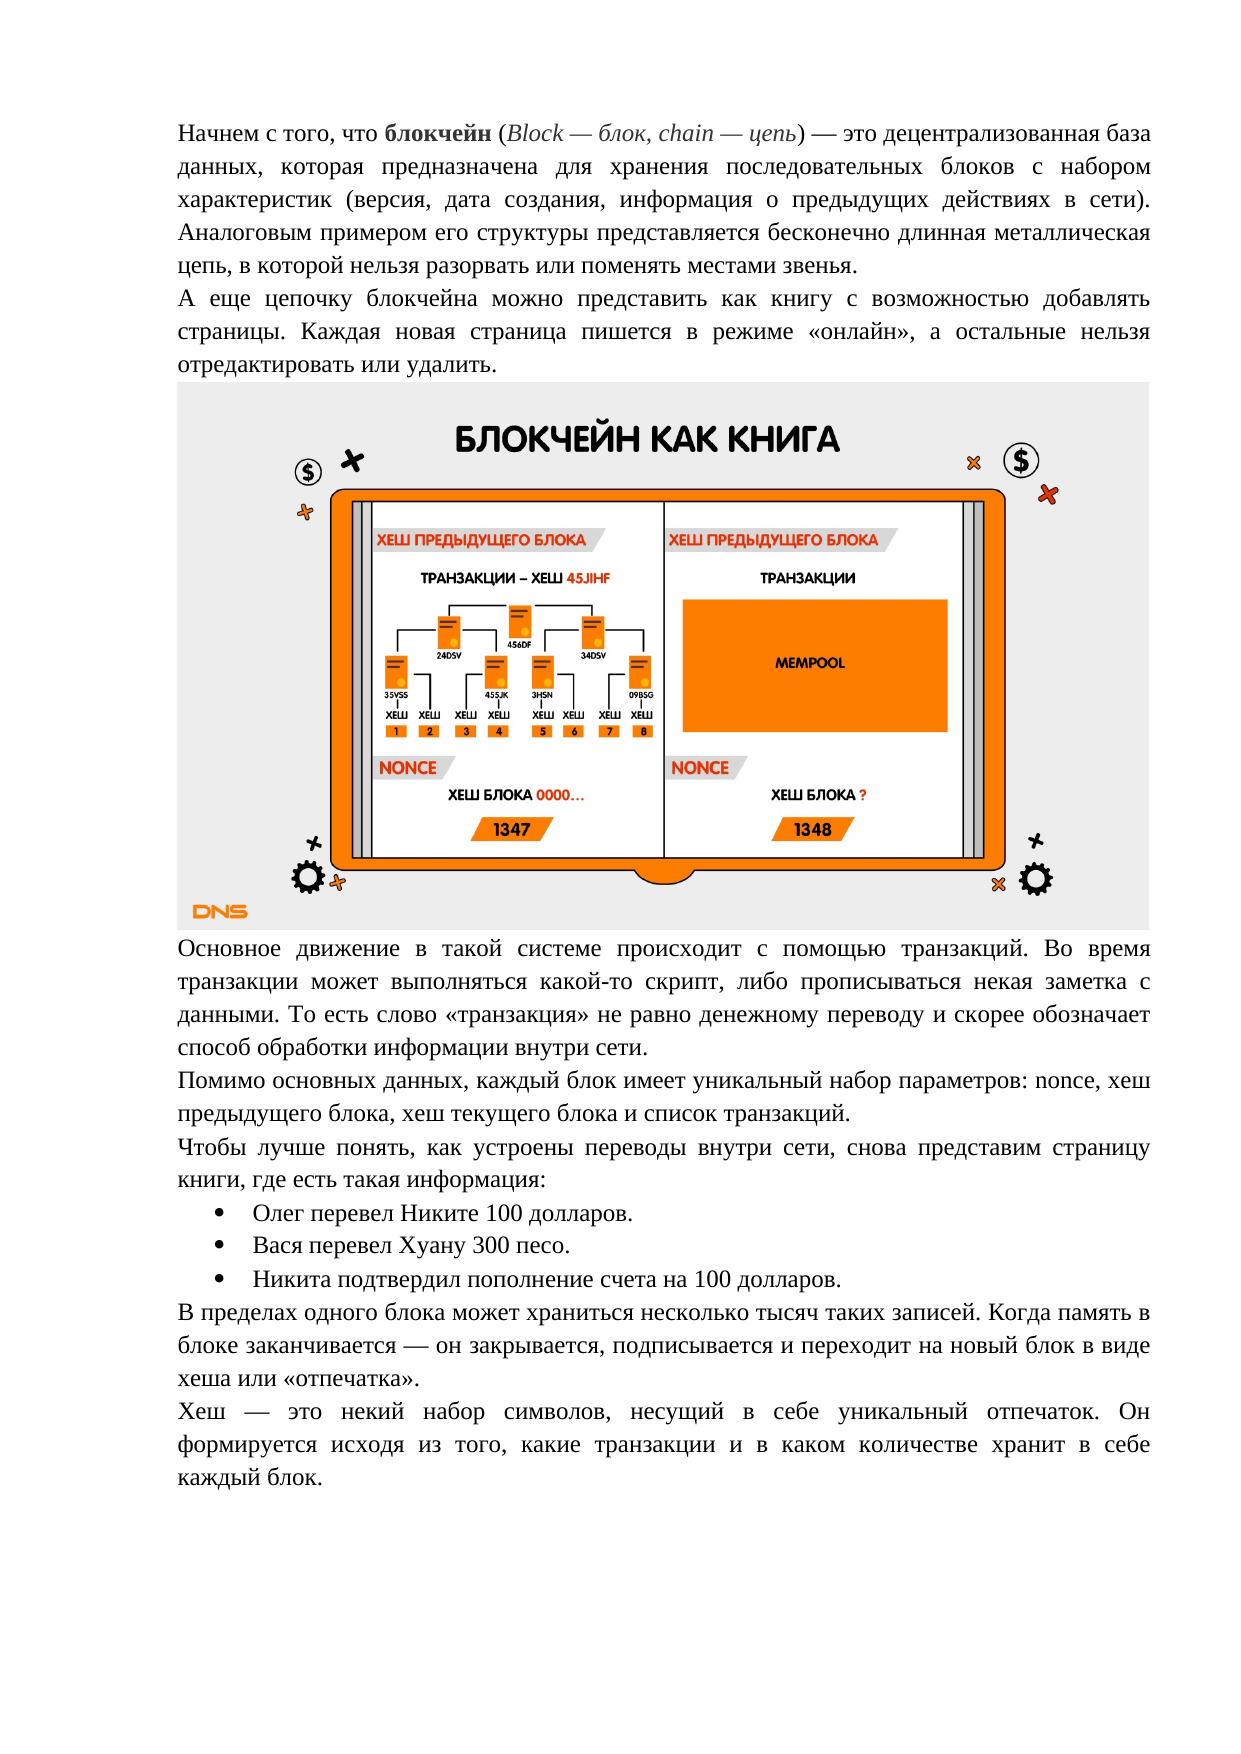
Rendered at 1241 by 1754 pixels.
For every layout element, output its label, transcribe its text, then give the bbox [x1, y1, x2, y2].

text Основное движение в такой системе происходит с помощью транзакций. Во время транзакции может выполняться какой-то скрипт, либо прописываться некая заметка с данными. То есть слово «транзакция» не равно денежному переводу и скорее обозначает способ обработки информации внутри сети. [177, 933, 1152, 1061]
text Помимо основных данных, каждый блок имеет уникальный набор параметров: nonce, хеш предыдущего блока, хеш текущего блока и список транзакций. [177, 1066, 1152, 1127]
list Вася перевел Хуану 300 песо. [215, 1231, 1152, 1259]
picture [177, 382, 1149, 930]
text Чтобы лучше понять, как устроены переводы внутри сети, снова представим страницу книги, где есть такая информация: [177, 1132, 1152, 1193]
text Хеш — это некий набор символов, несущий в себе уникальный отпечаток. Он формируется исходя из того, какие транзакции и в каком количестве хранит в себе каждый блок. [177, 1396, 1152, 1491]
text В пределах одного блока может храниться несколько тысяч таких записей. Когда память в блоке заканчивается — он закрывается, подписывается и переходит на новый блок в виде хеша или «отпечатка». [177, 1297, 1152, 1391]
text Начнем с того, что блокчейн (Block — блок, chain — цепь) — это децентрализованная база данных, которая предназначена для хранения последовательных блоков с набором характеристик (версия, дата создания, информация о предыдущих действиях в сети). Аналоговым примером его структуры представляется бесконечно длинная металлическая цепь, в которой нельзя разорвать или поменять местами звенья. [177, 118, 1152, 279]
text А еще цепочку блокчейна можно представить как книгу с возможностью добавлять страницы. Каждая новая страница пишется в режиме «онлайн», а остальные нельзя отредактировать или удалить. [177, 283, 1152, 378]
list Олег перевел Никите 100 долларов. [215, 1198, 1152, 1226]
list Никита подтвердил пополнение счета на 100 долларов. [215, 1264, 1152, 1292]
